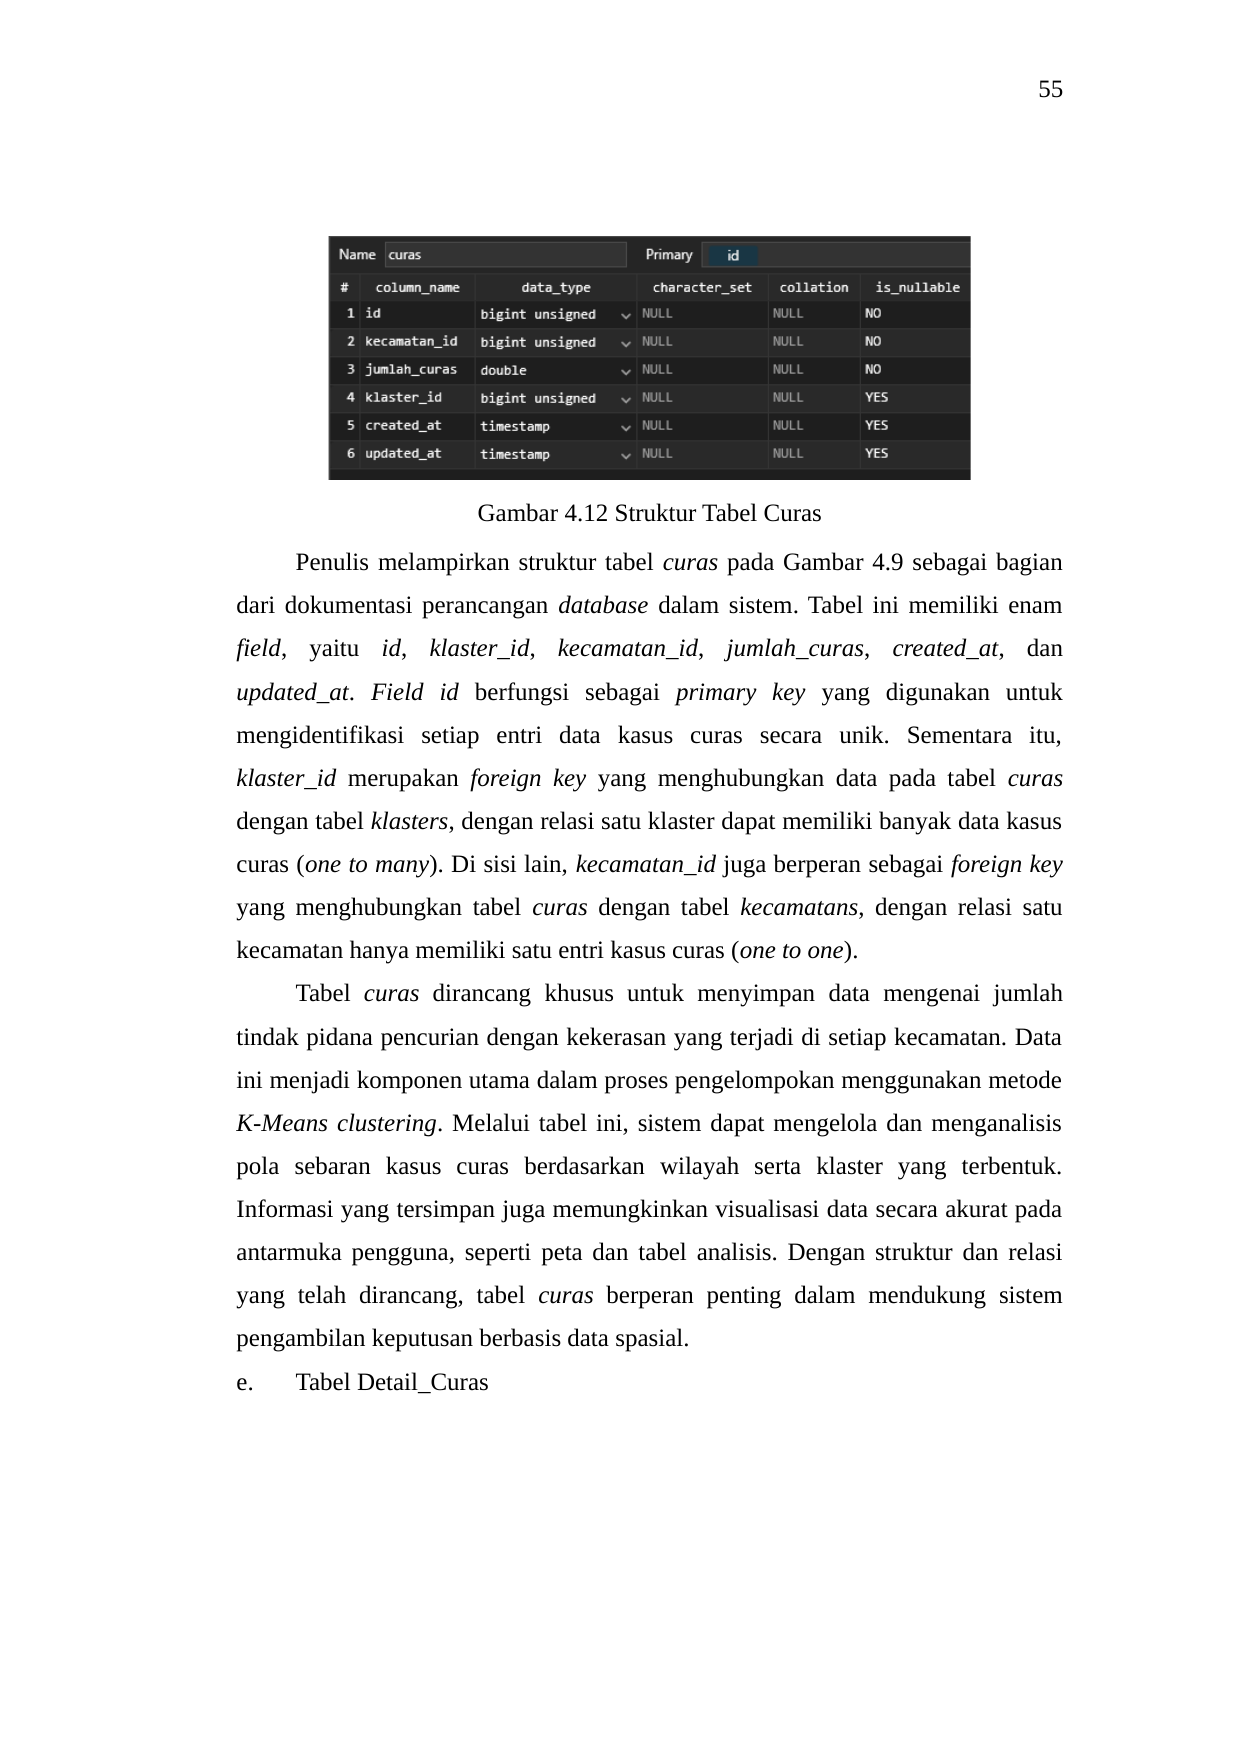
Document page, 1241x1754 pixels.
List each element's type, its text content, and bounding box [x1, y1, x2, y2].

list Tabel curas dirancang khusus untuk menyimpan data mengenai jumlah tindak pidana pencurian dengan kekerasan yang terjadi di setiap kecamatan. Data ini menjadi komponen utama dalam proses pengelompokan menggunakan metode K-Means clustering. Melalui tabel ini, sistem dapat mengelola dan menganalisis pola sebaran kasus curas berdasarkan wilayah serta klaster yang terbentuk. Informasi yang tersimpan juga memungkinkan visualisasi data secara akurat pada antarmuka pengguna, seperti peta dan tabel analisis. Dengan struktur dan relasi yang telah dirancang, tabel curas berperan penting dalam mendukung sistem pengambilan keputusan berbasis data spasial. [236, 978, 1063, 1352]
picture [328, 236, 971, 480]
list Penulis melampirkan struktur tabel curas pada Gambar 4.9 sebagai bagian dari dokumentasi perancangan database dalam sistem. Tabel ini memiliki enam field, yaitu id, klaster_id, kecamatan_id, jumlah_curas, created_at, dan updated_at. Field id berfungsi sebagai primary key yang digunakan untuk mengidentifikasi setiap entri data kasus curas secara unik. Sementara itu, klaster_id merupakan foreign key yang menghubungkan data pada tabel curas dengan tabel klasters, dengan relasi satu klaster dapat memiliki banyak data kasus curas (one to many). Di sisi lain, kecamatan_id juga berperan sebagai foreign key yang menghubungkan tabel curas dengan tabel kecamatans, dengan relasi satu kecamatan hanya memiliki satu entri kasus curas (one to one). [236, 547, 1063, 964]
list Tabel Detail_Curas [236, 1367, 1063, 1395]
